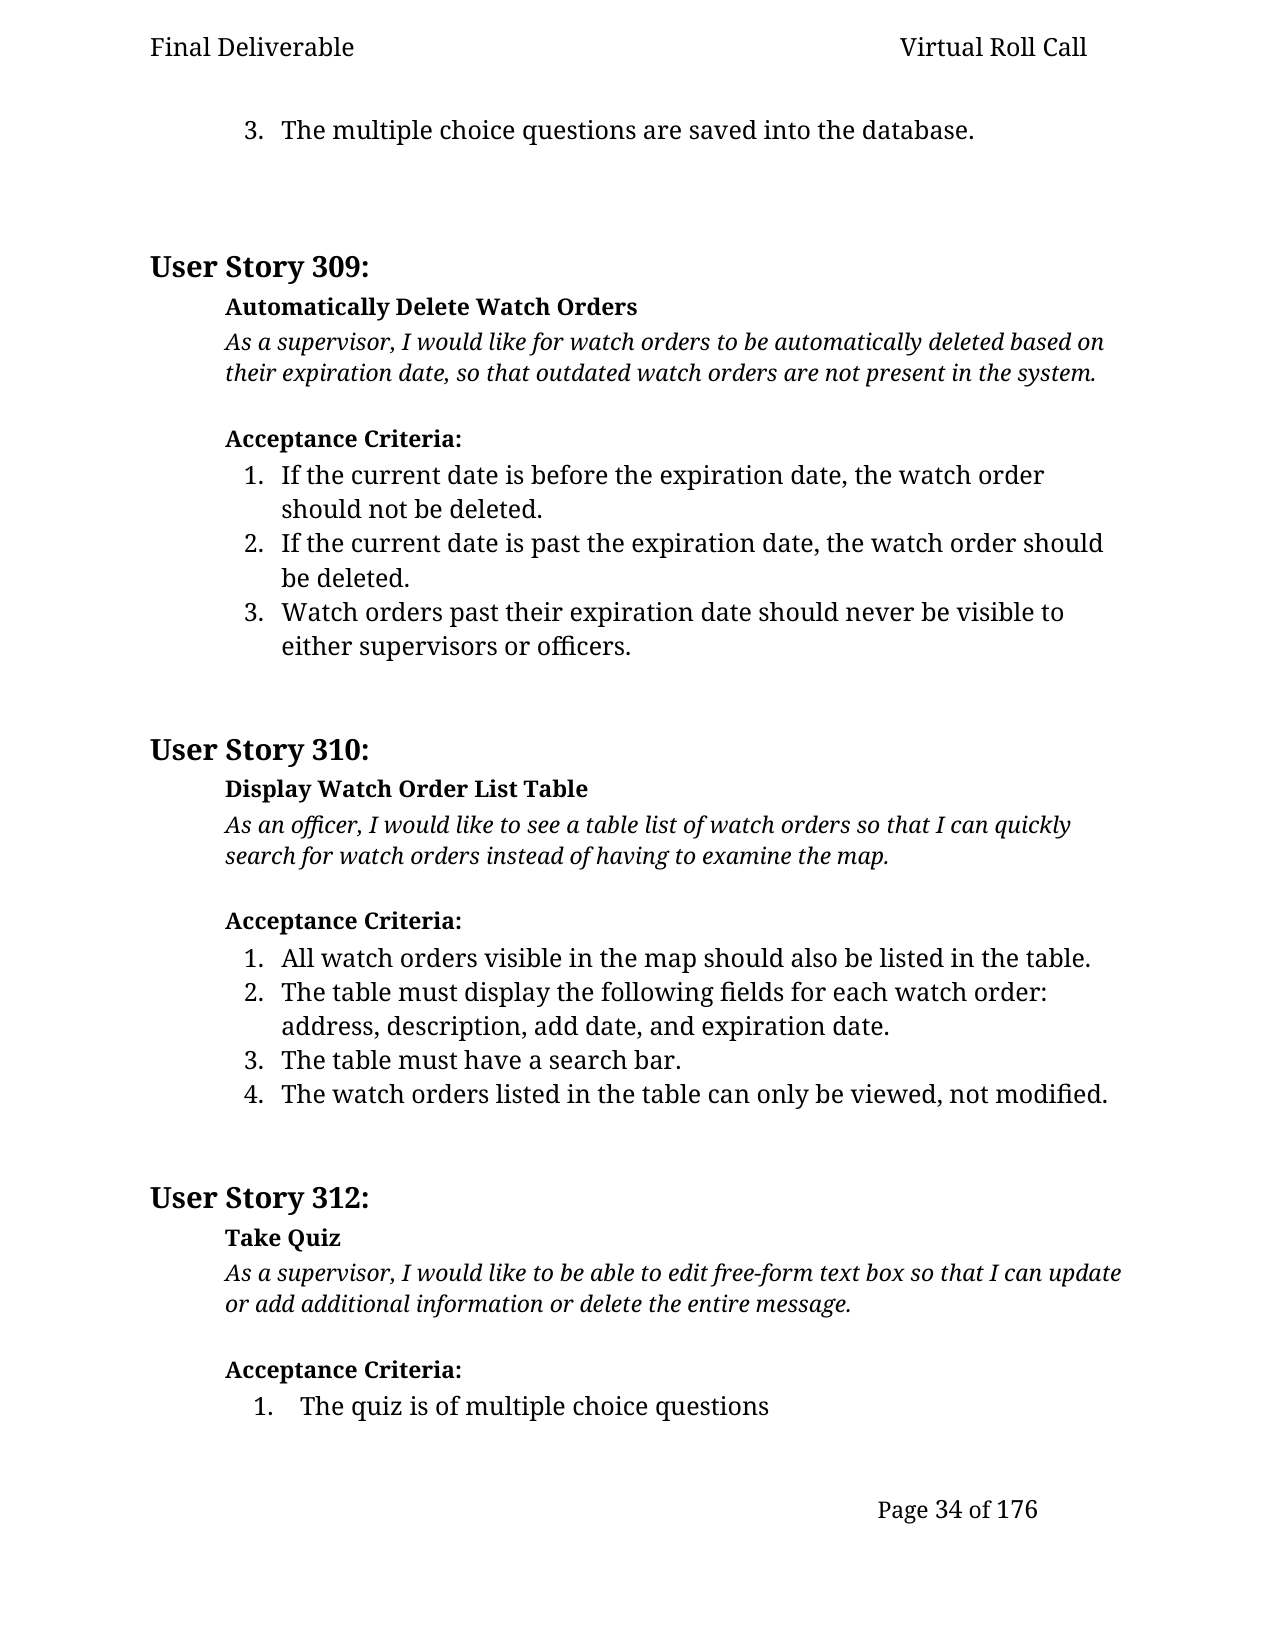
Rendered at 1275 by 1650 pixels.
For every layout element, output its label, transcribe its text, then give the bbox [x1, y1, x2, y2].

list The table must display the following fields for each watch order: address, description, add date, and expiration date. [244, 974, 1125, 1043]
list Watch orders past their expiration date should never be visible to either supervisors or officers. [244, 594, 1125, 662]
subtitle User Story 312: [150, 1178, 1125, 1217]
subtitle Display Watch Order List Table [225, 773, 1125, 804]
list All watch orders visible in the map should also be listed in the table. [244, 941, 1125, 974]
text As a supervisor, I would like to be able to edit free-form text box so that I can update or add additional information or delete the entire message. [225, 1257, 1125, 1319]
text As a supervisor, I would like for watch orders to be automatically deleted based on their expiration date, so that outdated watch orders are not present in the system. [225, 326, 1125, 388]
subtitle Acceptance Criteria: [225, 1353, 1125, 1385]
subtitle User Story 309: [150, 247, 1125, 286]
list The multiple choice questions are saved into the database. [244, 112, 1125, 147]
list The watch orders listed in the table can only be viewed, not modified. [244, 1077, 1125, 1111]
subtitle Take Quiz [225, 1222, 1125, 1253]
subtitle Automatically Delete Watch Orders [225, 291, 1125, 322]
list The table must have a search bar. [244, 1043, 1125, 1077]
list If the current date is past the expiration date, the watch order should be deleted. [244, 526, 1125, 594]
text 1. The quiz is of multiple choice questions [253, 1389, 1125, 1423]
subtitle Acceptance Criteria: [225, 905, 1125, 936]
list If the current date is before the expiration date, the watch order should not be deleted. [244, 458, 1125, 526]
text As an officer, I would like to see a table list of watch orders so that I can quickly search for watch orders instead of having to examine the map. [225, 808, 1125, 871]
subtitle Acceptance Criteria: [225, 423, 1125, 454]
subtitle User Story 310: [150, 729, 1125, 769]
